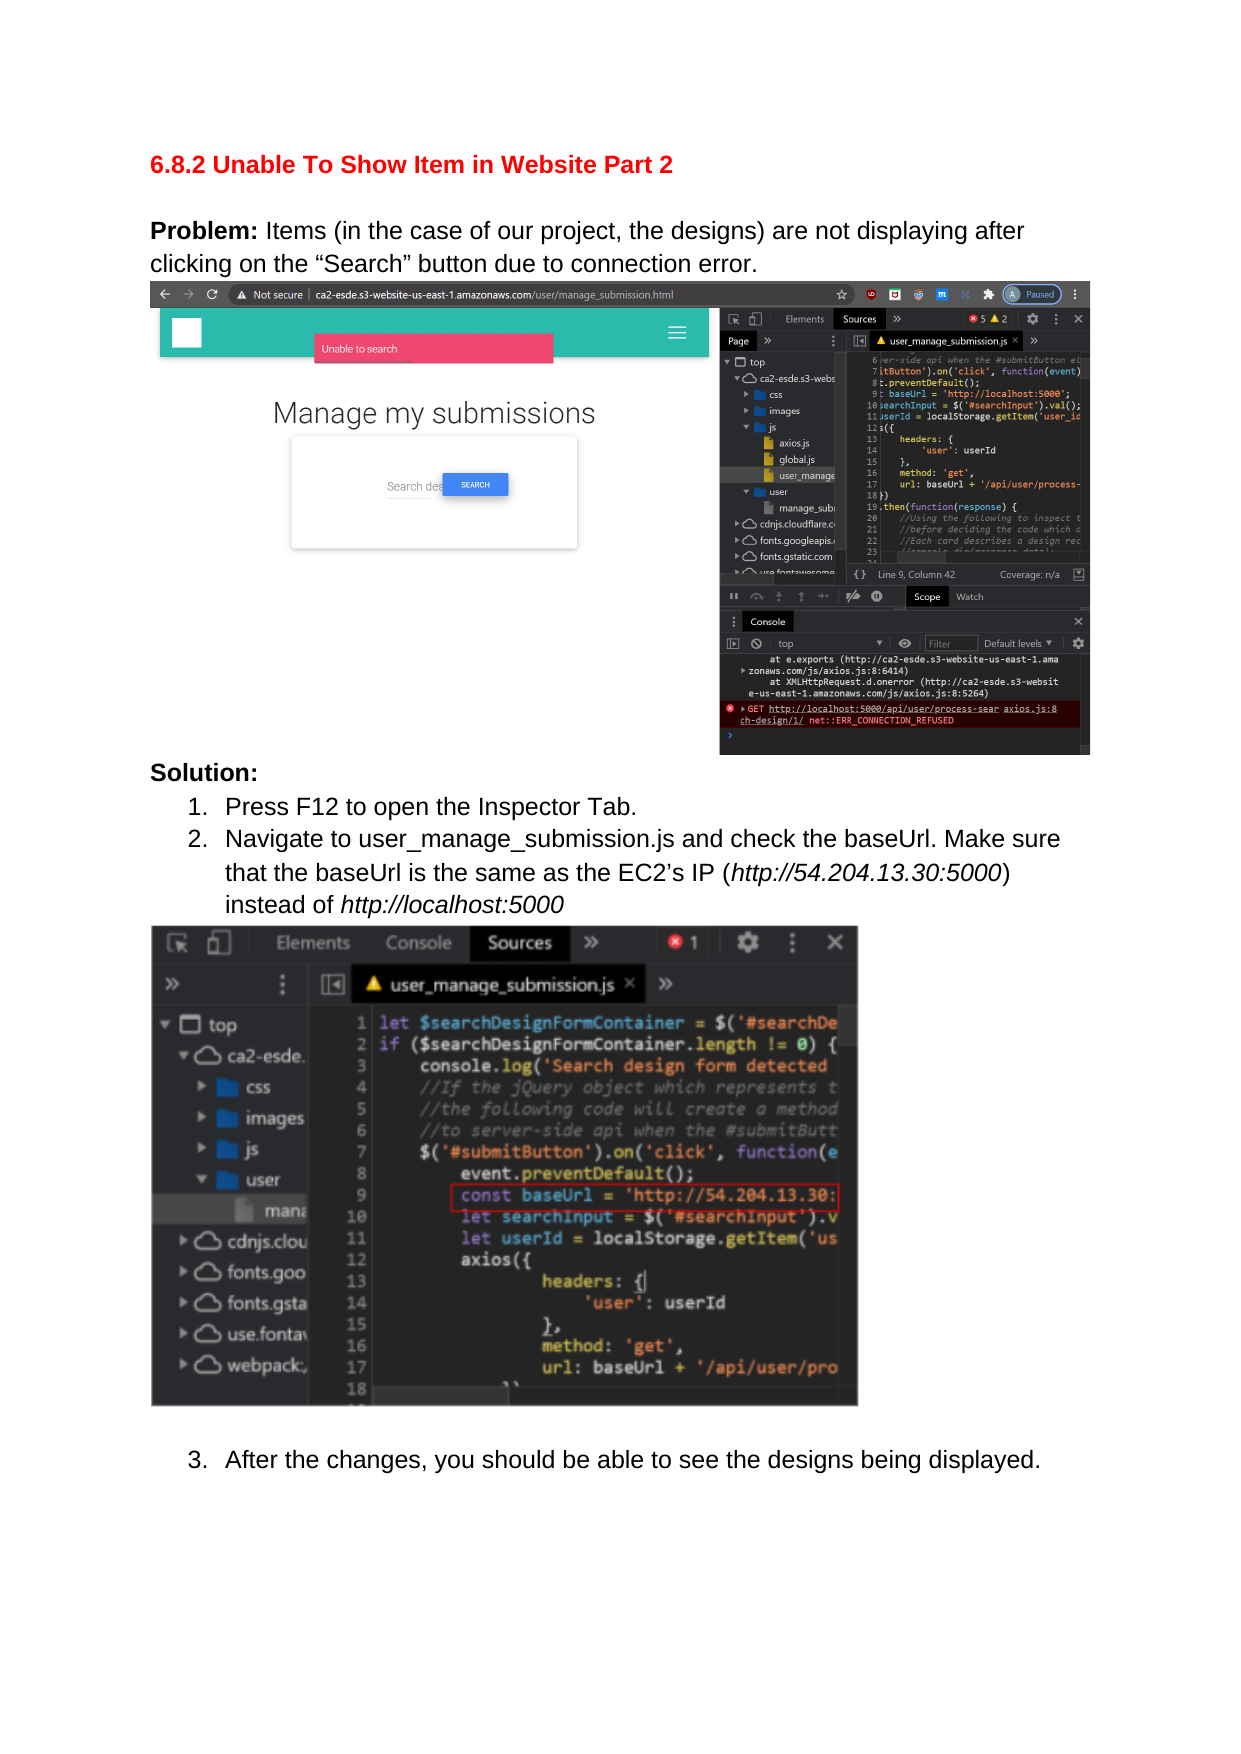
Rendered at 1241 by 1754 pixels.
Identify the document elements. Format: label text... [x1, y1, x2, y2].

text Solution: [150, 758, 1090, 787]
picture [150, 281, 1091, 755]
text Problem: Items (in the case of our project, the designs) are not displaying after clicking on the “Search” button due to connection error. [150, 216, 1090, 281]
list Press F12 to open the Inspector Tab. [187, 791, 1090, 820]
list Navigate to user_manage_submission.js and check the baseUrl. Make sure that the baseUrl is the same as the EC2’s IP (http://54.204.13.30:5000) instead of http://localhost:5000 [187, 824, 1090, 919]
text 6.8.2 Unable To Show Item in Website Part 2 [150, 150, 1090, 179]
picture [150, 923, 860, 1408]
list After the changes, you should be able to see the designs being displayed. [187, 1445, 1090, 1473]
